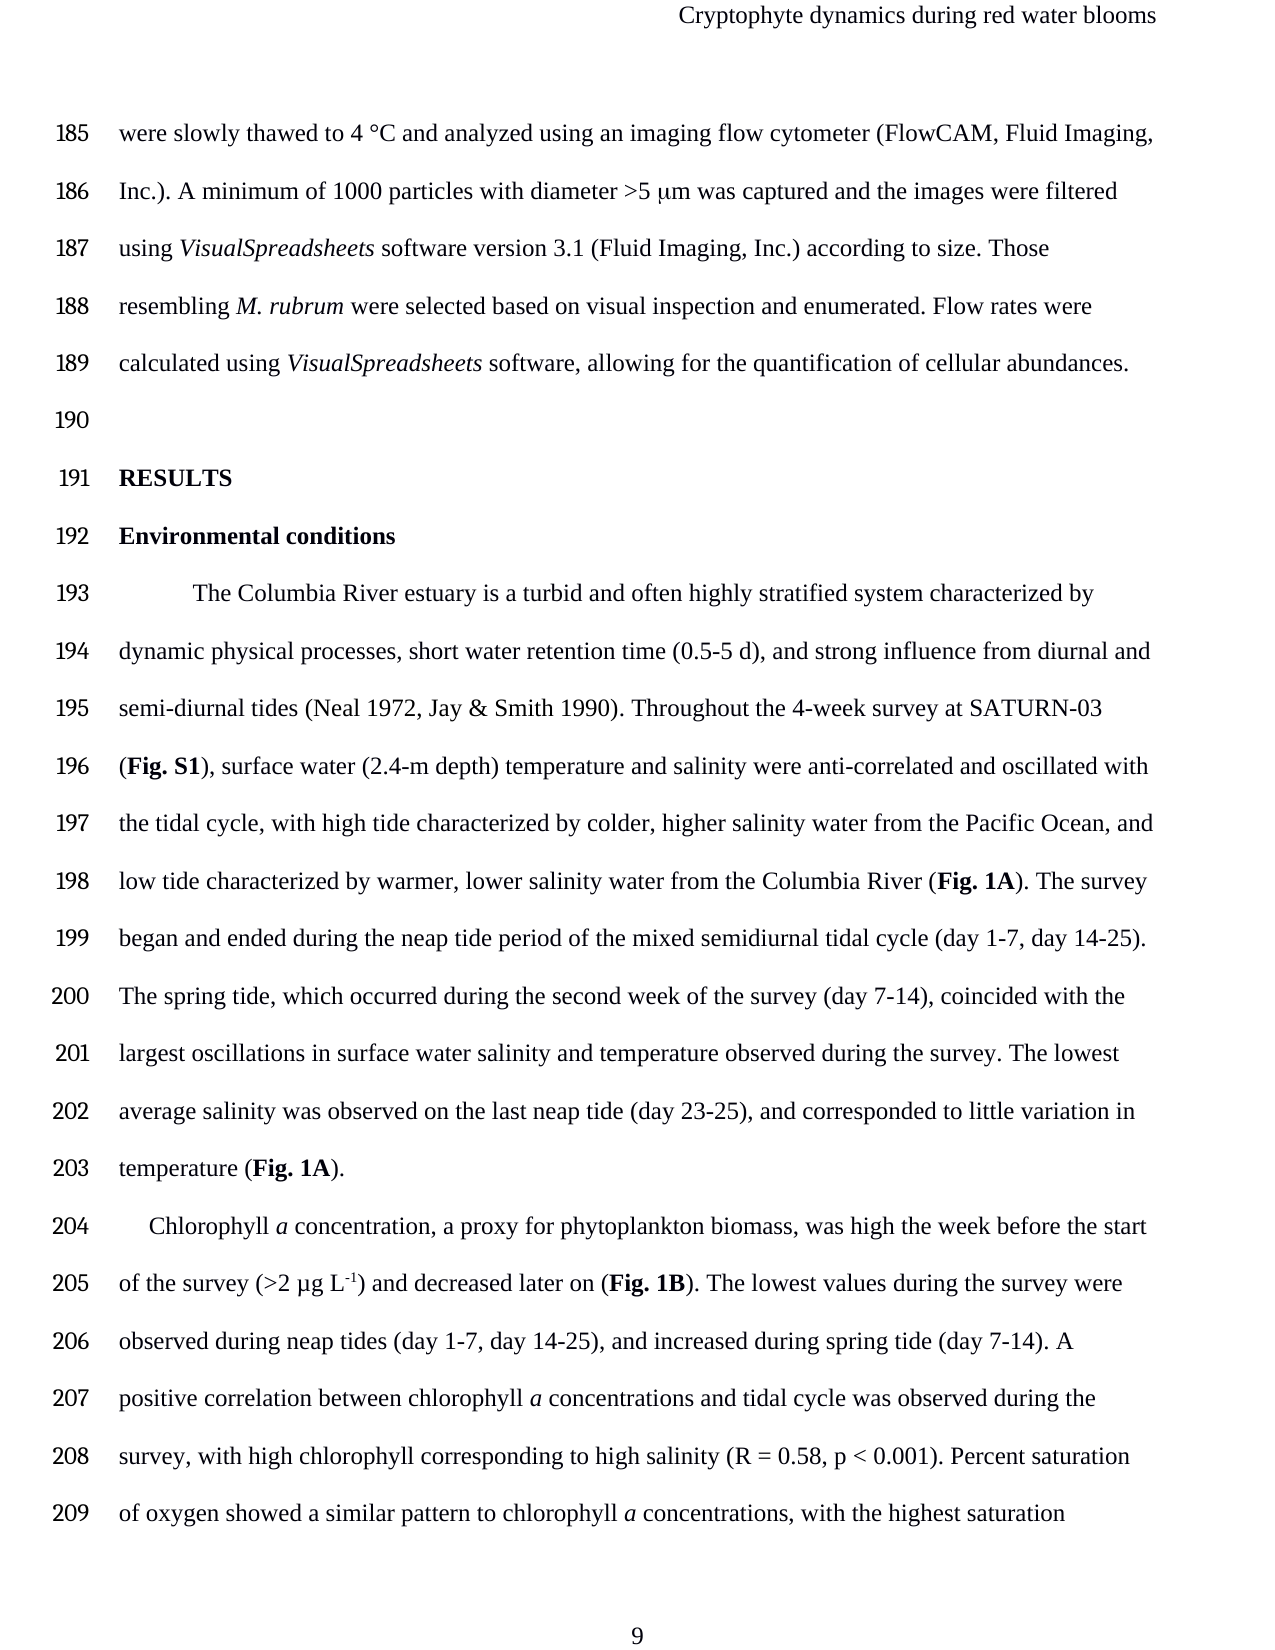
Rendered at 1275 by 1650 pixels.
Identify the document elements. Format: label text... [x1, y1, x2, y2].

text Environmental conditions [118, 521, 1156, 550]
text The Columbia River estuary is a turbid and often highly stratified system characterized by dynamic physical processes, short water retention time (0.5-5 d), and strong influence from diurnal and semi-diurnal tides (Neal 1972, Jay & Smith 1990). Throughout the 4-week survey at SATURN-03 (Fig. S1), surface water (2.4-m depth) temperature and salinity were anti-correlated and oscillated with the tidal cycle, with high tide characterized by colder, higher salinity water from the Pacific Ocean, and low tide characterized by warmer, lower salinity water from the Columbia River (Fig. 1A). The survey began and ended during the neap tide period of the mixed semidiurnal tidal cycle (day 1-7, day 14-25). The spring tide, which occurred during the second week of the survey (day 7-14), coincided with the largest oscillations in surface water salinity and temperature observed during the survey. The lowest average salinity was observed on the last neap tide (day 23-25), and corresponded to little variation in temperature (Fig. 1A). [118, 578, 1156, 1182]
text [118, 1211, 1156, 1527]
text RESULTS [118, 463, 1156, 492]
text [118, 118, 1156, 377]
